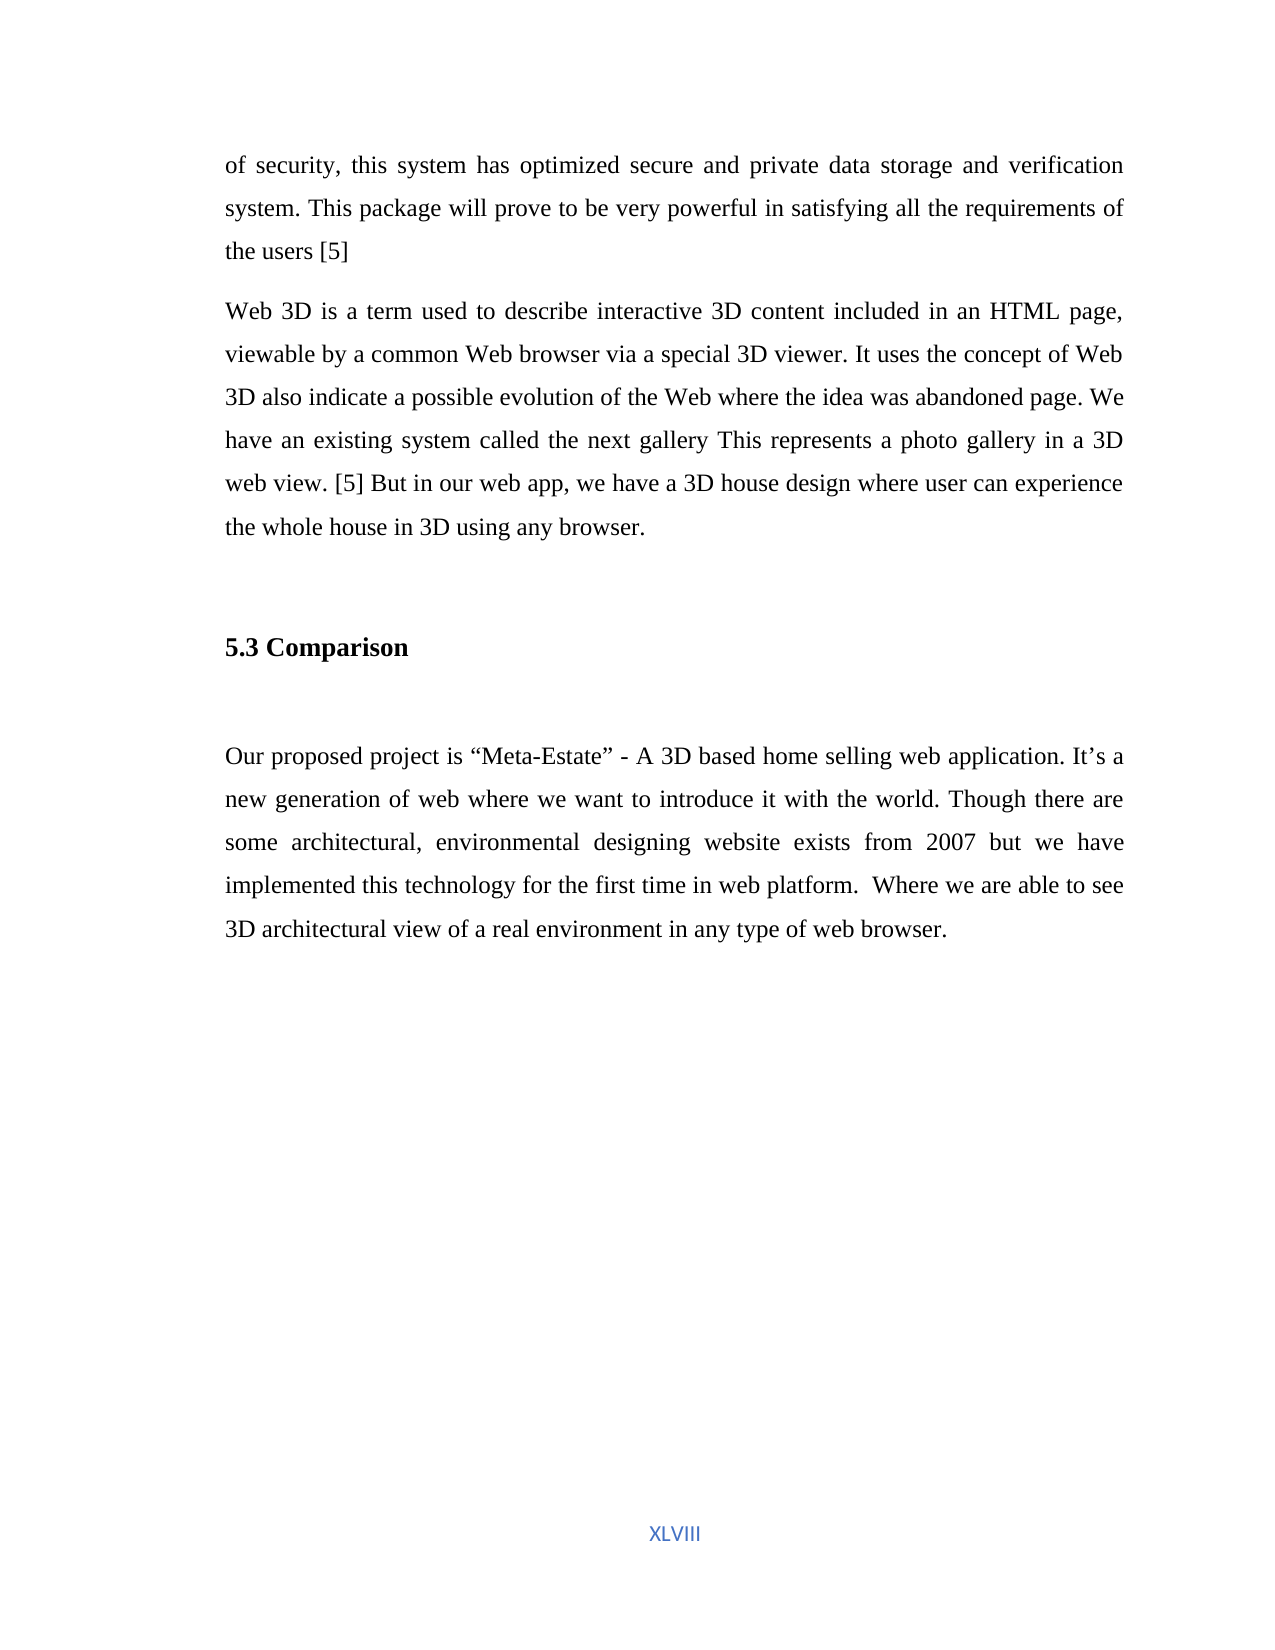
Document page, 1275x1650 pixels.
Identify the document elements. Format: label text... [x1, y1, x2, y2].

text Web 3D is a term used to describe interactive 3D content included in an HTML page, viewable by a common Web browser via a special 3D viewer. It uses the concept of Web 3D also indicate a possible evolution of the Web where the idea was abandoned page. We have an existing system called the next gallery This represents a photo gallery in a 3D web view. [5] But in our web app, we have a 3D house design where user can experience the whole house in 3D using any browser. [225, 296, 1125, 540]
text Our proposed project is “Meta-Estate” - A 3D based home selling web application. It’s a new generation of web where we want to introduce it with the world. Though there are some architectural, environmental designing website exists from 2007 but we have implemented this technology for the first time in web platform. Where we are able to see 3D architectural view of a real environment in any type of web browser. [225, 741, 1125, 942]
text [225, 150, 1125, 265]
text 5.3 Comparison [225, 631, 1125, 662]
